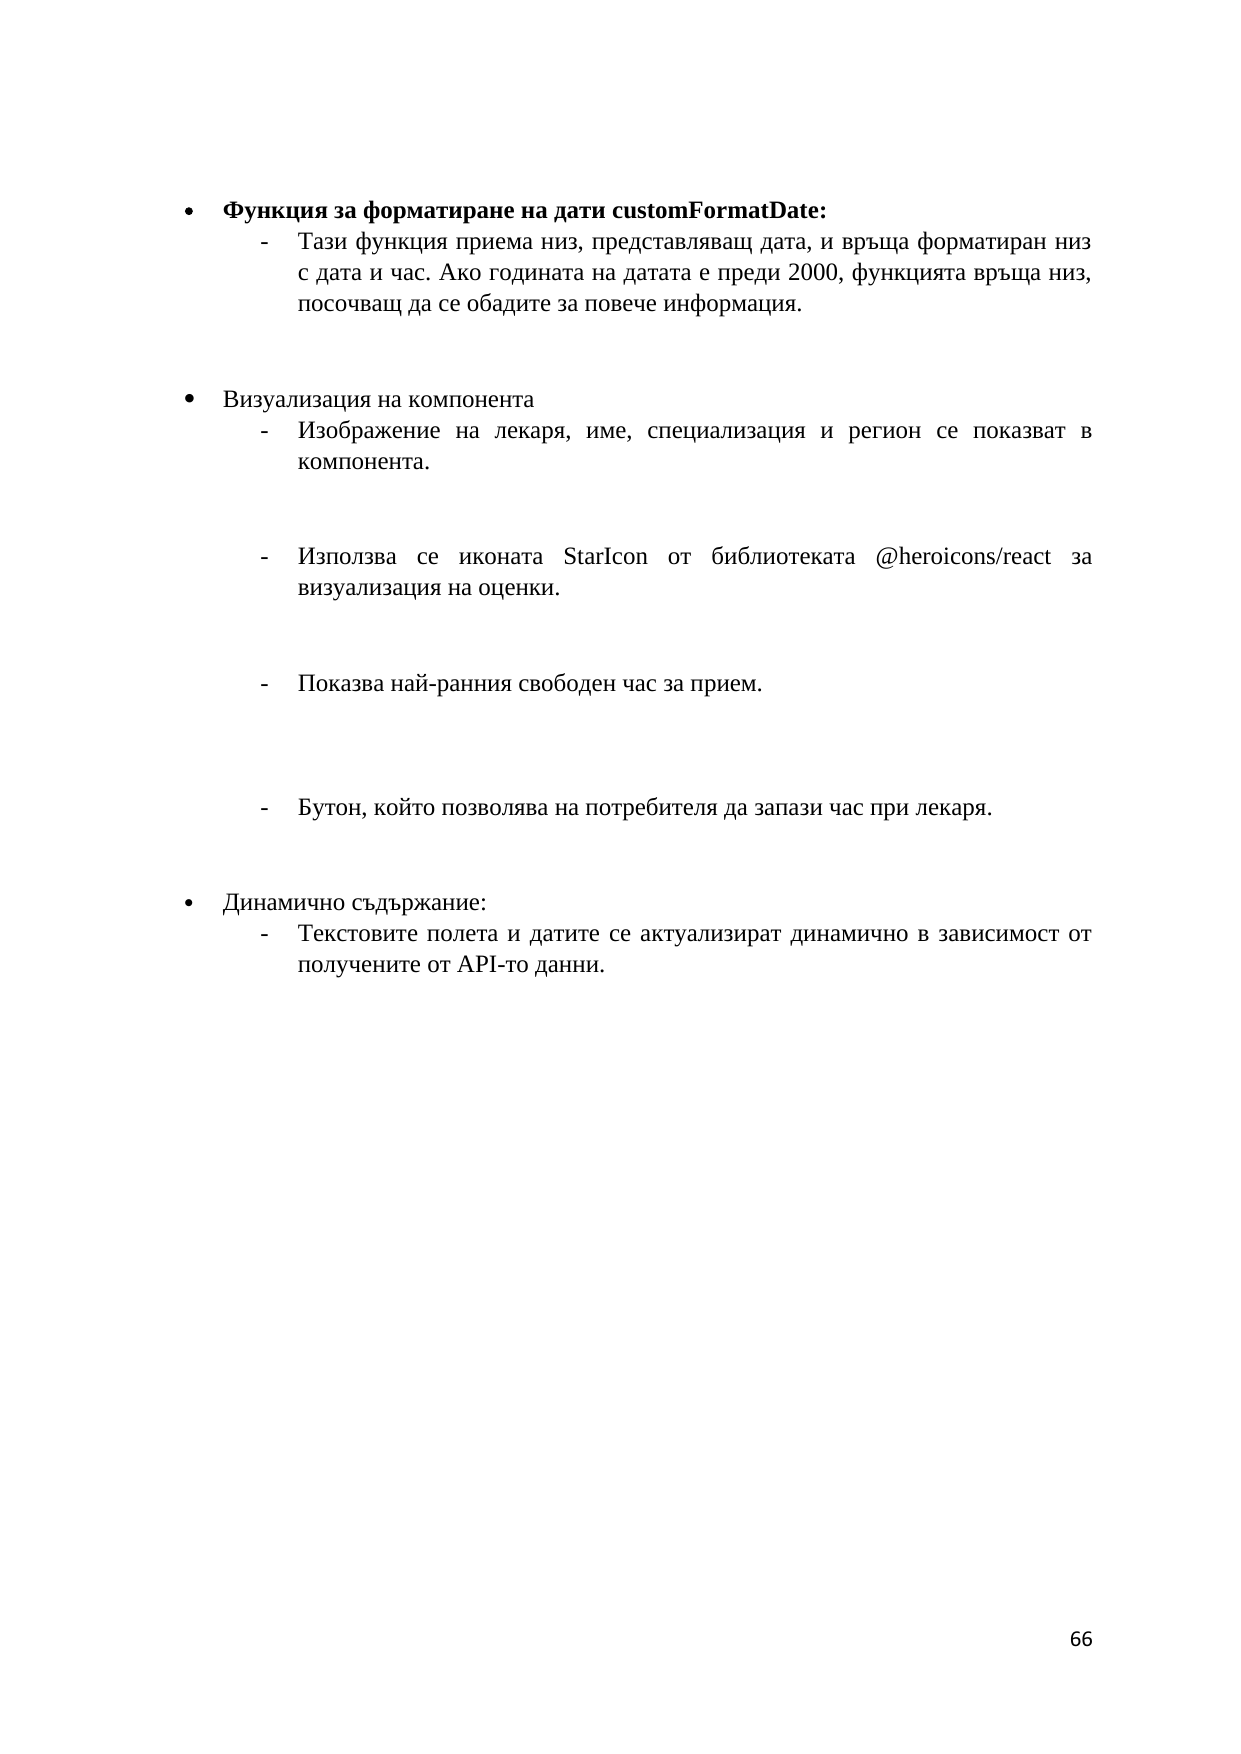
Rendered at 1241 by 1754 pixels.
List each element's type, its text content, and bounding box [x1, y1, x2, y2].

list Текстовите полета и датите се актуализират динамично в зависимост от получените от API-то данни. [260, 918, 1093, 978]
list Показва най-ранния свободен час за прием. [260, 668, 1093, 696]
list Визуализация на компонента [185, 384, 1093, 412]
list Функция за форматиране на дати customFormatDate: [185, 195, 1093, 224]
list Използва се иконата StarIcon от библиотеката @heroicons/react за визуализация на оценки. [260, 541, 1093, 601]
list Изображение на лекаря, име, специализация и регион се показват в компонента. [260, 415, 1093, 474]
list Тази функция приема низ, представляващ дата, и връща форматиран низ с дата и час. Ако годината на датата е преди 2000, функцията връща низ, посочващ да се обадите за повече информация. [260, 226, 1093, 317]
list Динамично съдържание: [185, 887, 1093, 916]
list Бутон, който позволява на потребителя да запази час при лекаря. [260, 792, 1093, 821]
